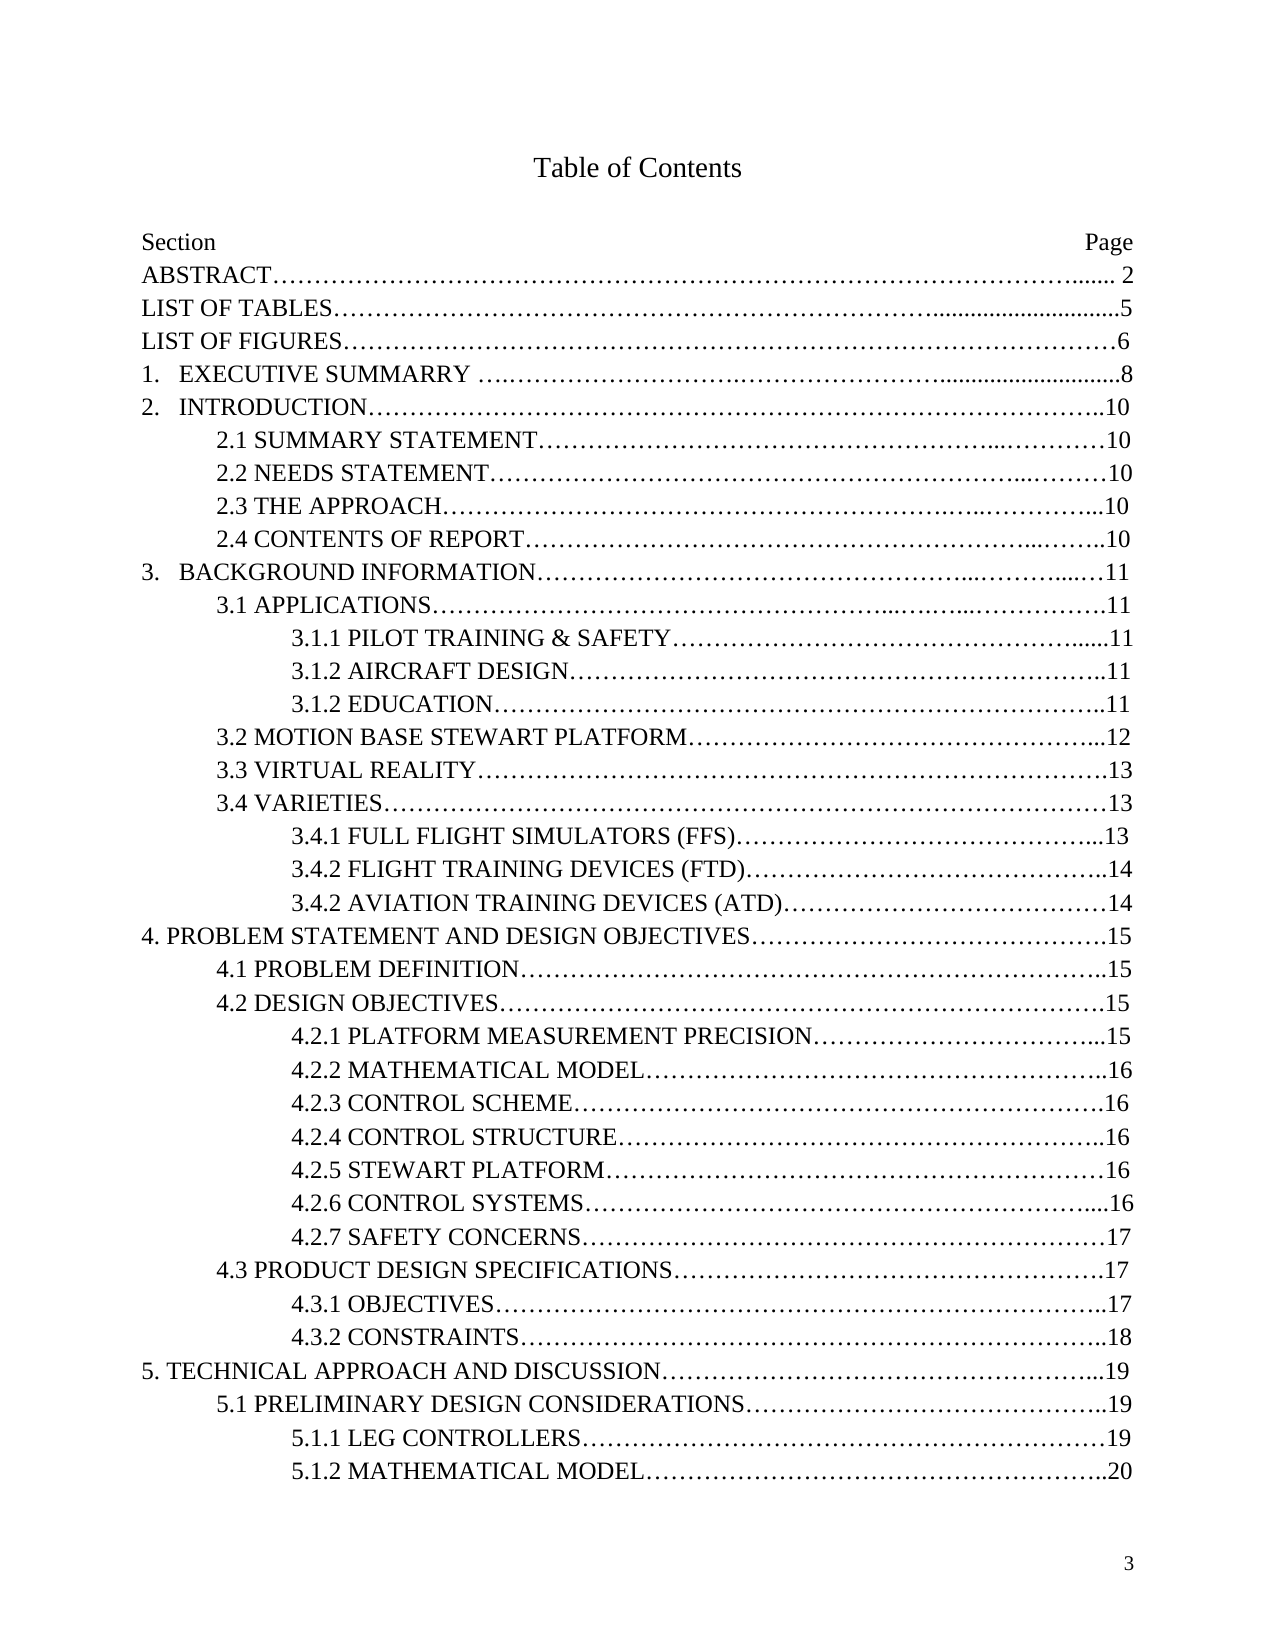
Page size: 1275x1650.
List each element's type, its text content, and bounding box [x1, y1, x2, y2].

text 2.3 THE APPROACH…………………………………………………….…..…………...10 [216, 491, 1134, 520]
text 4.2.1 PLATFORM MEASUREMENT PRECISION……………………………...15 [141, 1021, 1134, 1050]
text 5. TECHNICAL APPROACH AND DISCUSSION……………………………………………...19 [141, 1356, 1134, 1384]
text 2.2 NEEDS STATEMENT………………………………………………………...………10 [216, 458, 1134, 487]
text 4.2.6 CONTROL SYSTEMS……………………………………………………....16 [141, 1188, 1134, 1217]
text 4.2.3 CONTROL SCHEME……………………………………………………….16 [141, 1088, 1134, 1117]
text 5.1.2 MATHEMATICAL MODEL………………………………………………..20 [141, 1456, 1134, 1485]
text 3.1.2 EDUCATION………………………………………………………………..11 [216, 689, 1134, 718]
text 4.2.5 STEWART PLATFORM……………………………………………………16 [141, 1155, 1134, 1184]
text 4.2.7 SAFETY CONCERNS………………………………………………………17 [141, 1222, 1134, 1251]
text 3.1.2 AIRCRAFT DESIGN………………………………………………………..11 [216, 656, 1134, 685]
text Table of Contents [141, 150, 1134, 183]
text 5.1 PRELIMINARY DESIGN CONSIDERATIONS……………………………………..19 [141, 1389, 1134, 1418]
text Section Page [141, 227, 1134, 256]
list BACKGROUND INFORMATION……………………………………………...………....…11 [141, 557, 1134, 586]
text 3.4 VARIETIES……………………………………………………………………………13 [216, 788, 1134, 817]
text LIST OF FIGURES…………………………………………………………………………………6 [141, 326, 1134, 355]
text 3.3 VIRTUAL REALITY………………………………………………………………….13 [216, 755, 1134, 784]
text 3.1 APPLICATIONS………………………………………………...….…...…………….11 [216, 590, 1134, 619]
text 4.3.2 CONSTRAINTS……………………………………………………………..18 [141, 1322, 1134, 1351]
text LIST OF TABLES………………………………………………………………..............................5 [141, 293, 1134, 322]
text 4.2.4 CONTROL STRUCTURE…………………………………………………..16 [141, 1122, 1134, 1150]
text 3.4.2 FLIGHT TRAINING DEVICES (FTD)……………………………………..14 [216, 854, 1134, 883]
text 4.2.2 MATHEMATICAL MODEL………………………………………………..16 [141, 1055, 1134, 1083]
text ABSTRACT……………………………………………………………………………………....... 2 [141, 260, 1134, 289]
text 3.1.1 PILOT TRAINING & SAFETY…………………………………………......11 [216, 623, 1134, 652]
text 4.2 DESIGN OBJECTIVES……………………………………………………………….15 [141, 988, 1134, 1017]
text 5.1.1 LEG CONTROLLERS………………………………………………………19 [141, 1423, 1134, 1451]
list INTRODUCTION……………………………………………………………………………..10 [141, 392, 1134, 421]
text 4.3 PRODUCT DESIGN SPECIFICATIONS…………………………………………….17 [141, 1255, 1134, 1284]
text 4.1 PROBLEM DEFINITION……………………………………………………………..15 [141, 954, 1134, 983]
text 4. PROBLEM STATEMENT AND DESIGN OBJECTIVES…………………………………….15 [141, 921, 1134, 950]
text 2.4 CONTENTS OF REPORT……………………………………………………...……..10 [216, 524, 1134, 553]
list EXECUTIVE SUMMARRY ….……………………….…………………….............................8 [141, 359, 1134, 388]
text 2.1 SUMMARY STATEMENT………………………………………………...…………10 [216, 425, 1134, 454]
text 3.2 MOTION BASE STEWART PLATFORM…………………………………………...12 [216, 722, 1134, 751]
text 3.4.1 FULL FLIGHT SIMULATORS (FFS)……………………………………...13 [216, 821, 1134, 850]
text 3.4.2 AVIATION TRAINING DEVICES (ATD)…………………………………14 [216, 888, 1134, 916]
text 4.3.1 OBJECTIVES………………………………………………………………..17 [141, 1289, 1134, 1318]
